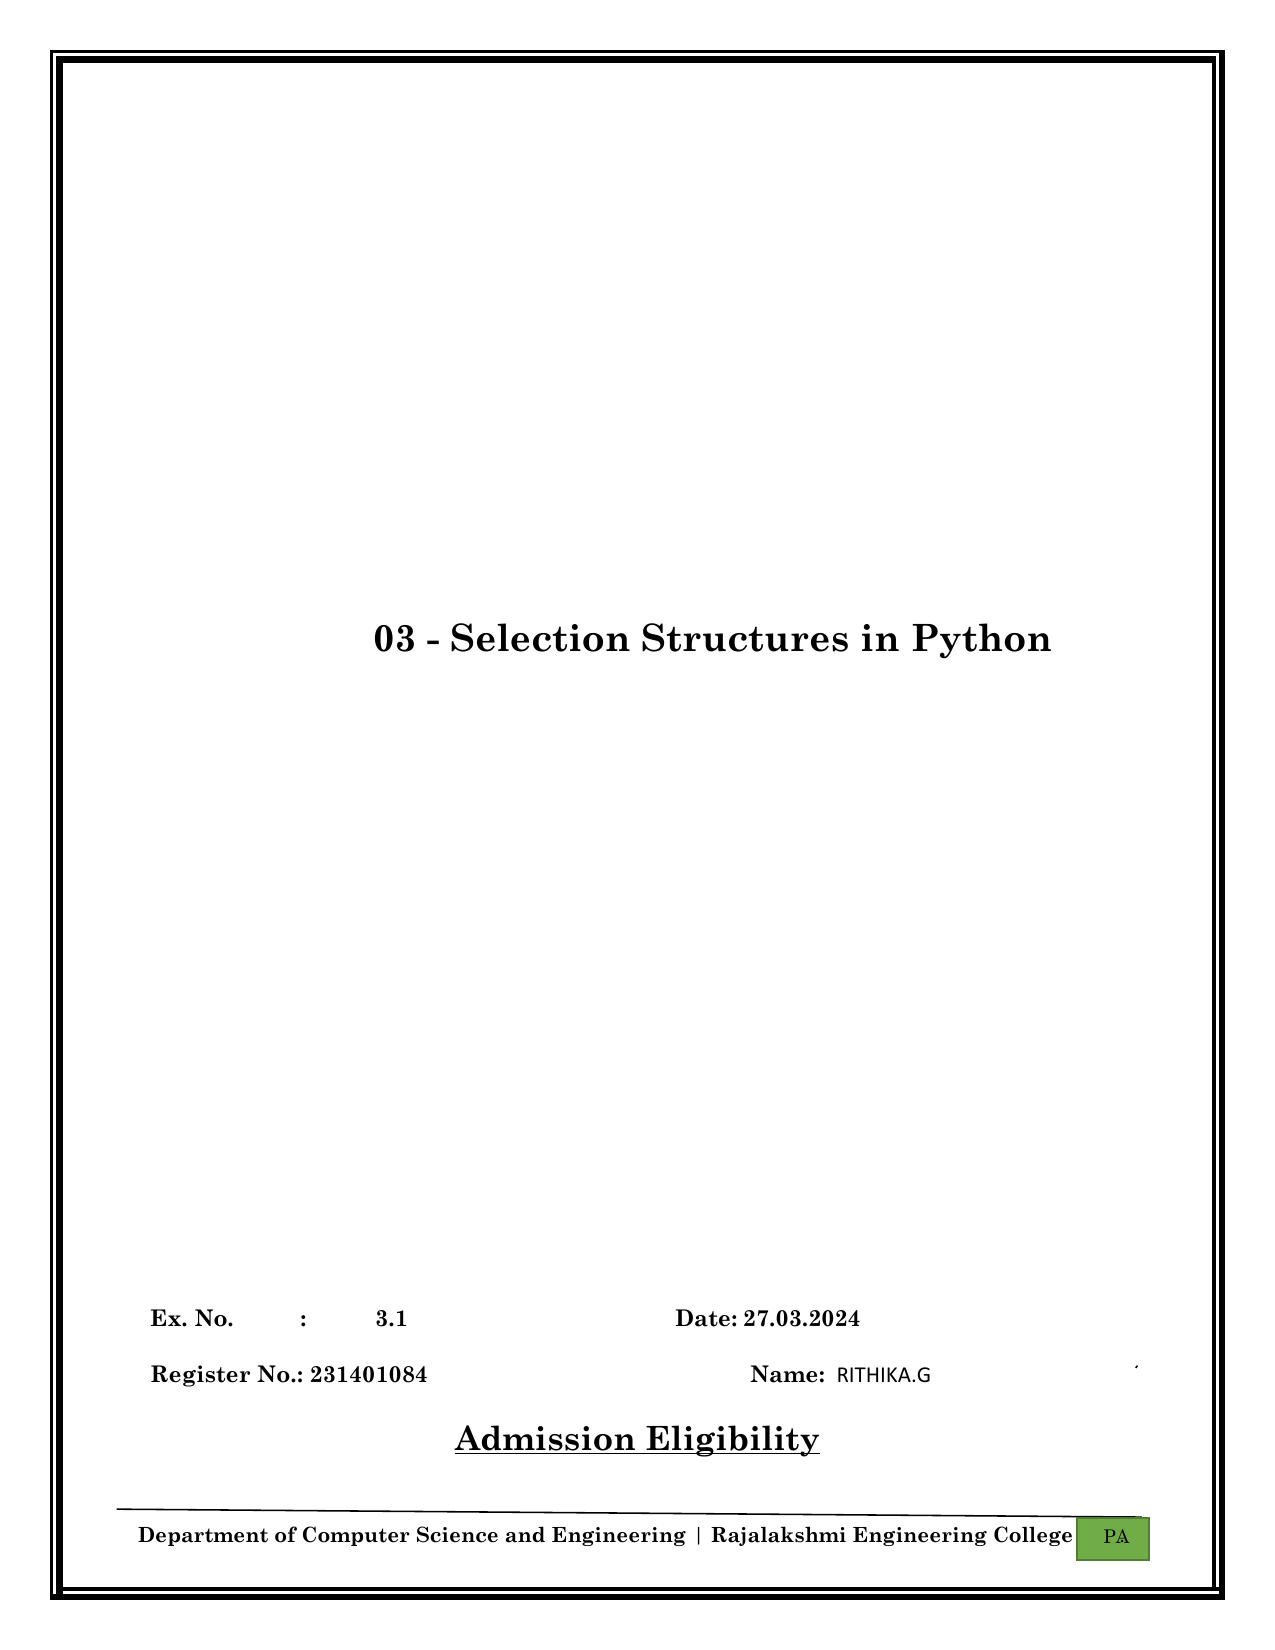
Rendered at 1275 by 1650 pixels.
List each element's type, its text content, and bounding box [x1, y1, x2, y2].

text Admission Eligibility [150, 1418, 1125, 1458]
subtitle 03 - Selection Structures in Python [225, 614, 1125, 660]
text Ex. No. : 3.1 Date: 27.03.2024 [150, 1303, 1125, 1331]
text Register No.: 231401084 Name: RITHIKA.G [150, 1360, 1125, 1388]
